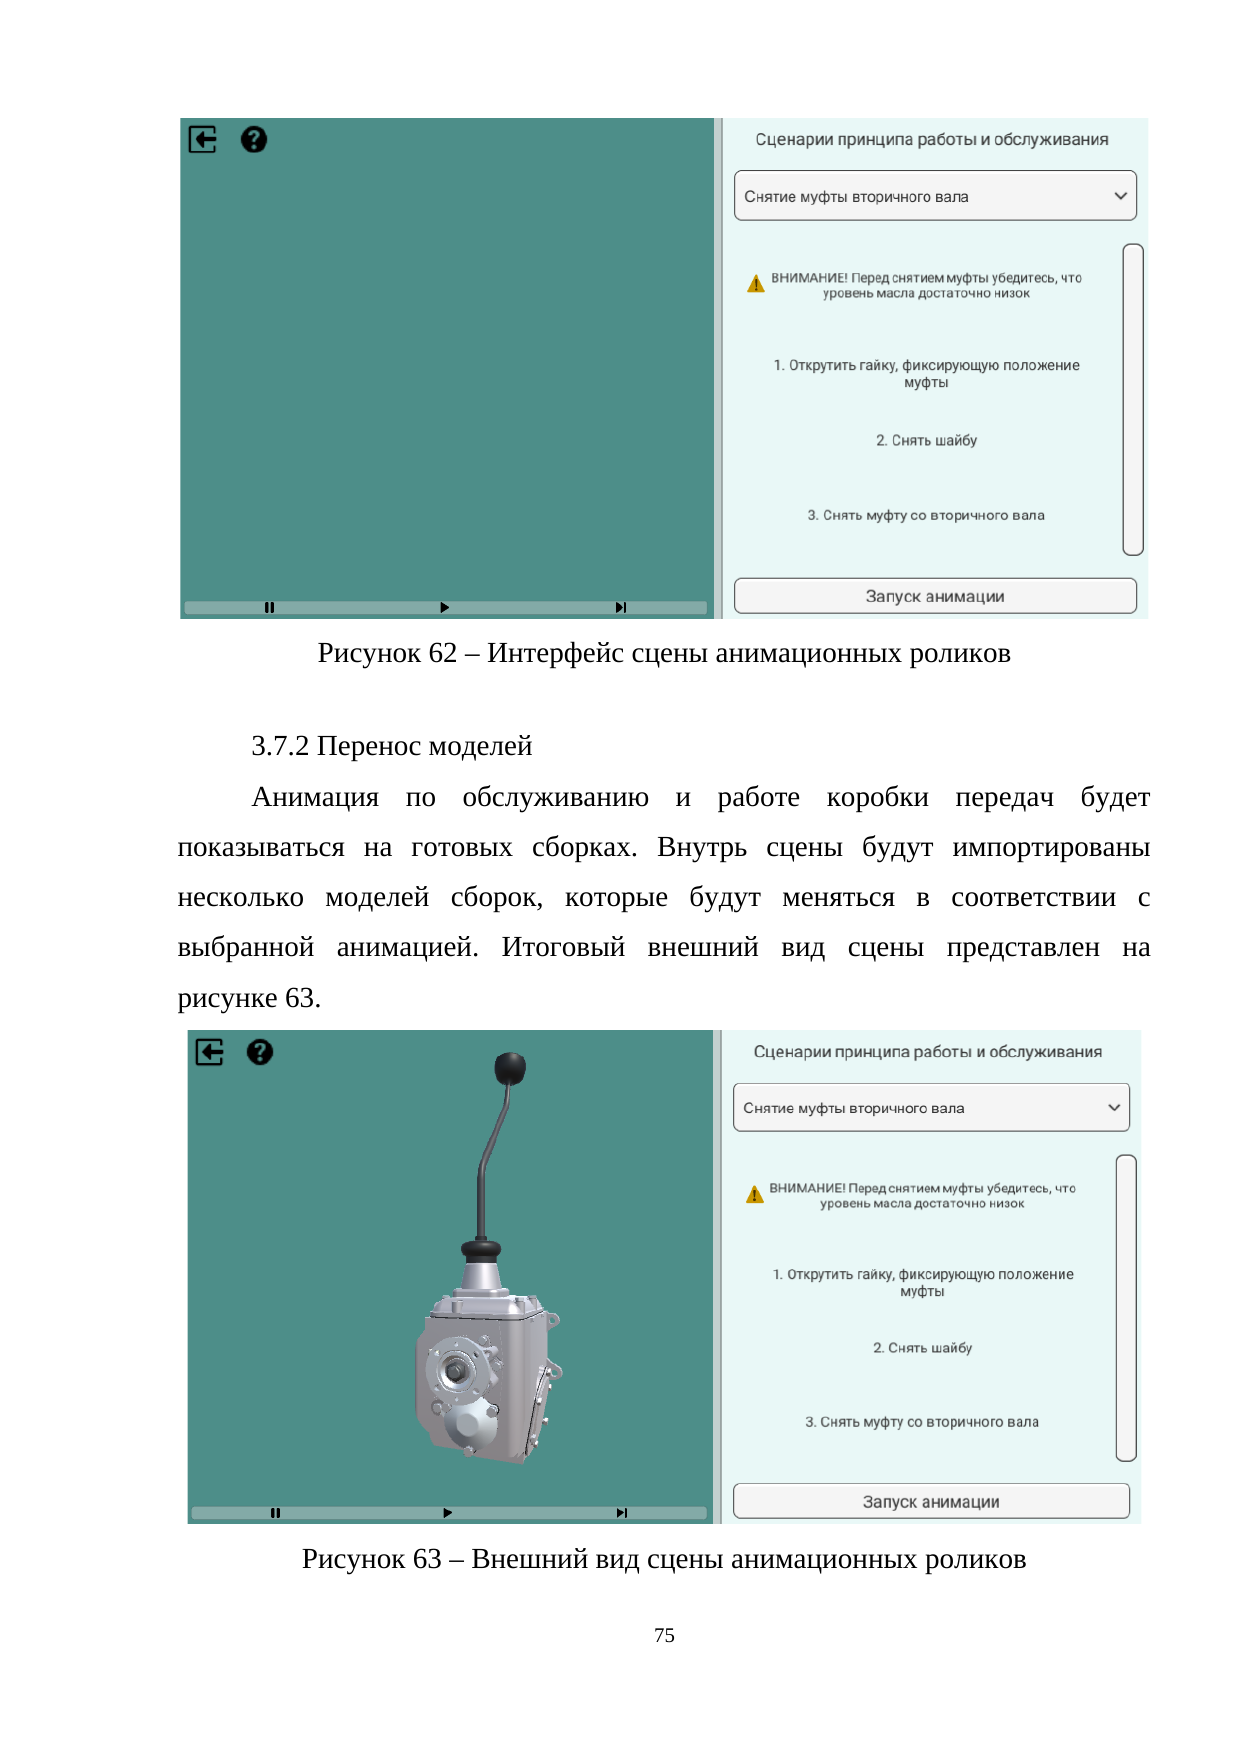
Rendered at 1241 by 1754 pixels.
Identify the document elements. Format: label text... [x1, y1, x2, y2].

picture [187, 1030, 1142, 1524]
text Рисунок 63 – Внешний вид сцены анимационных роликов [177, 1541, 1152, 1574]
text Рисунок 62 – Интерфейс сцены анимационных роликов [177, 635, 1152, 668]
picture [180, 118, 1149, 619]
text Анимация по обслуживанию и работе коробки передач будет показываться на готовых сборках. Внутрь сцены будут импортированы несколько моделей сборок, которые будут меняться в соответствии с выбранной анимацией. Итоговый внешний вид сцены представлен на рисунке 63. [177, 779, 1152, 1013]
subtitle Перенос моделей [177, 728, 1152, 762]
